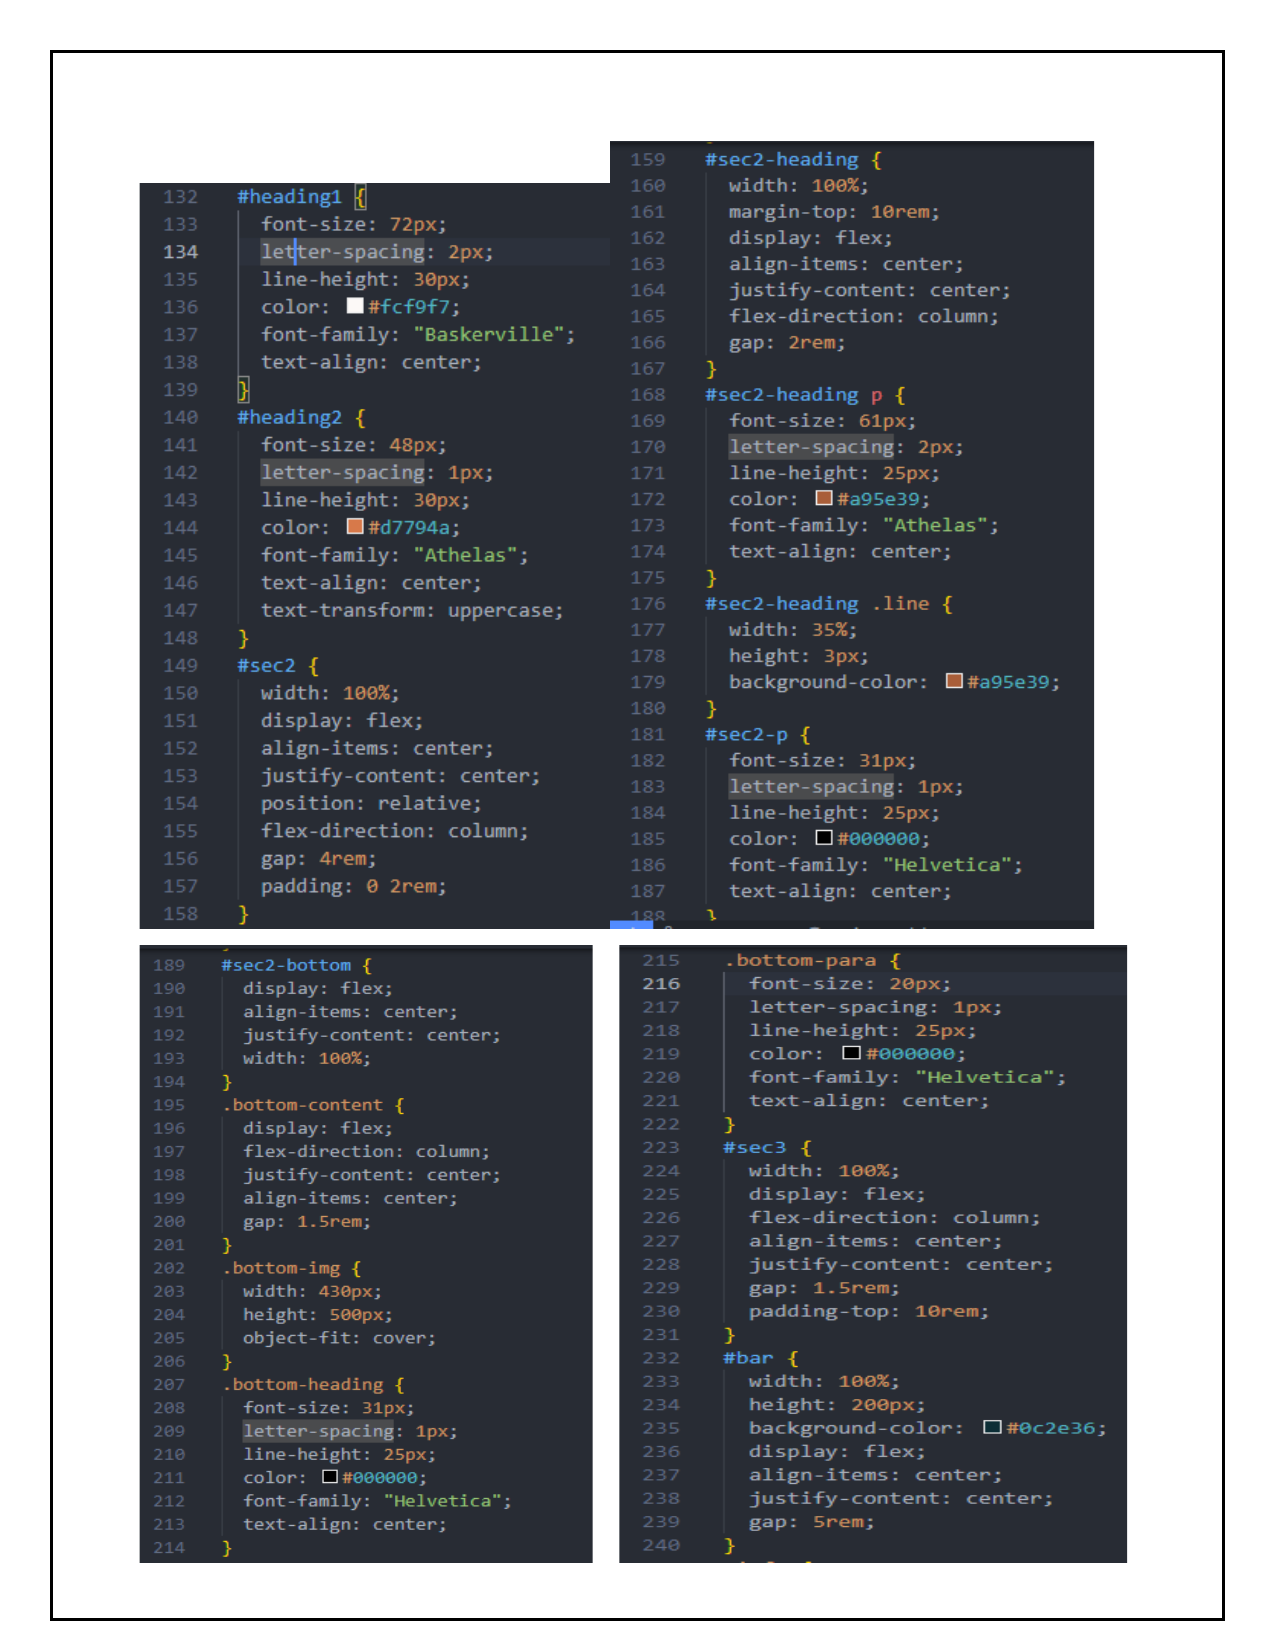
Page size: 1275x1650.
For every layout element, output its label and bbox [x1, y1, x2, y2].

picture [139, 141, 1095, 929]
picture [619, 945, 1128, 1563]
picture [139, 945, 593, 1563]
